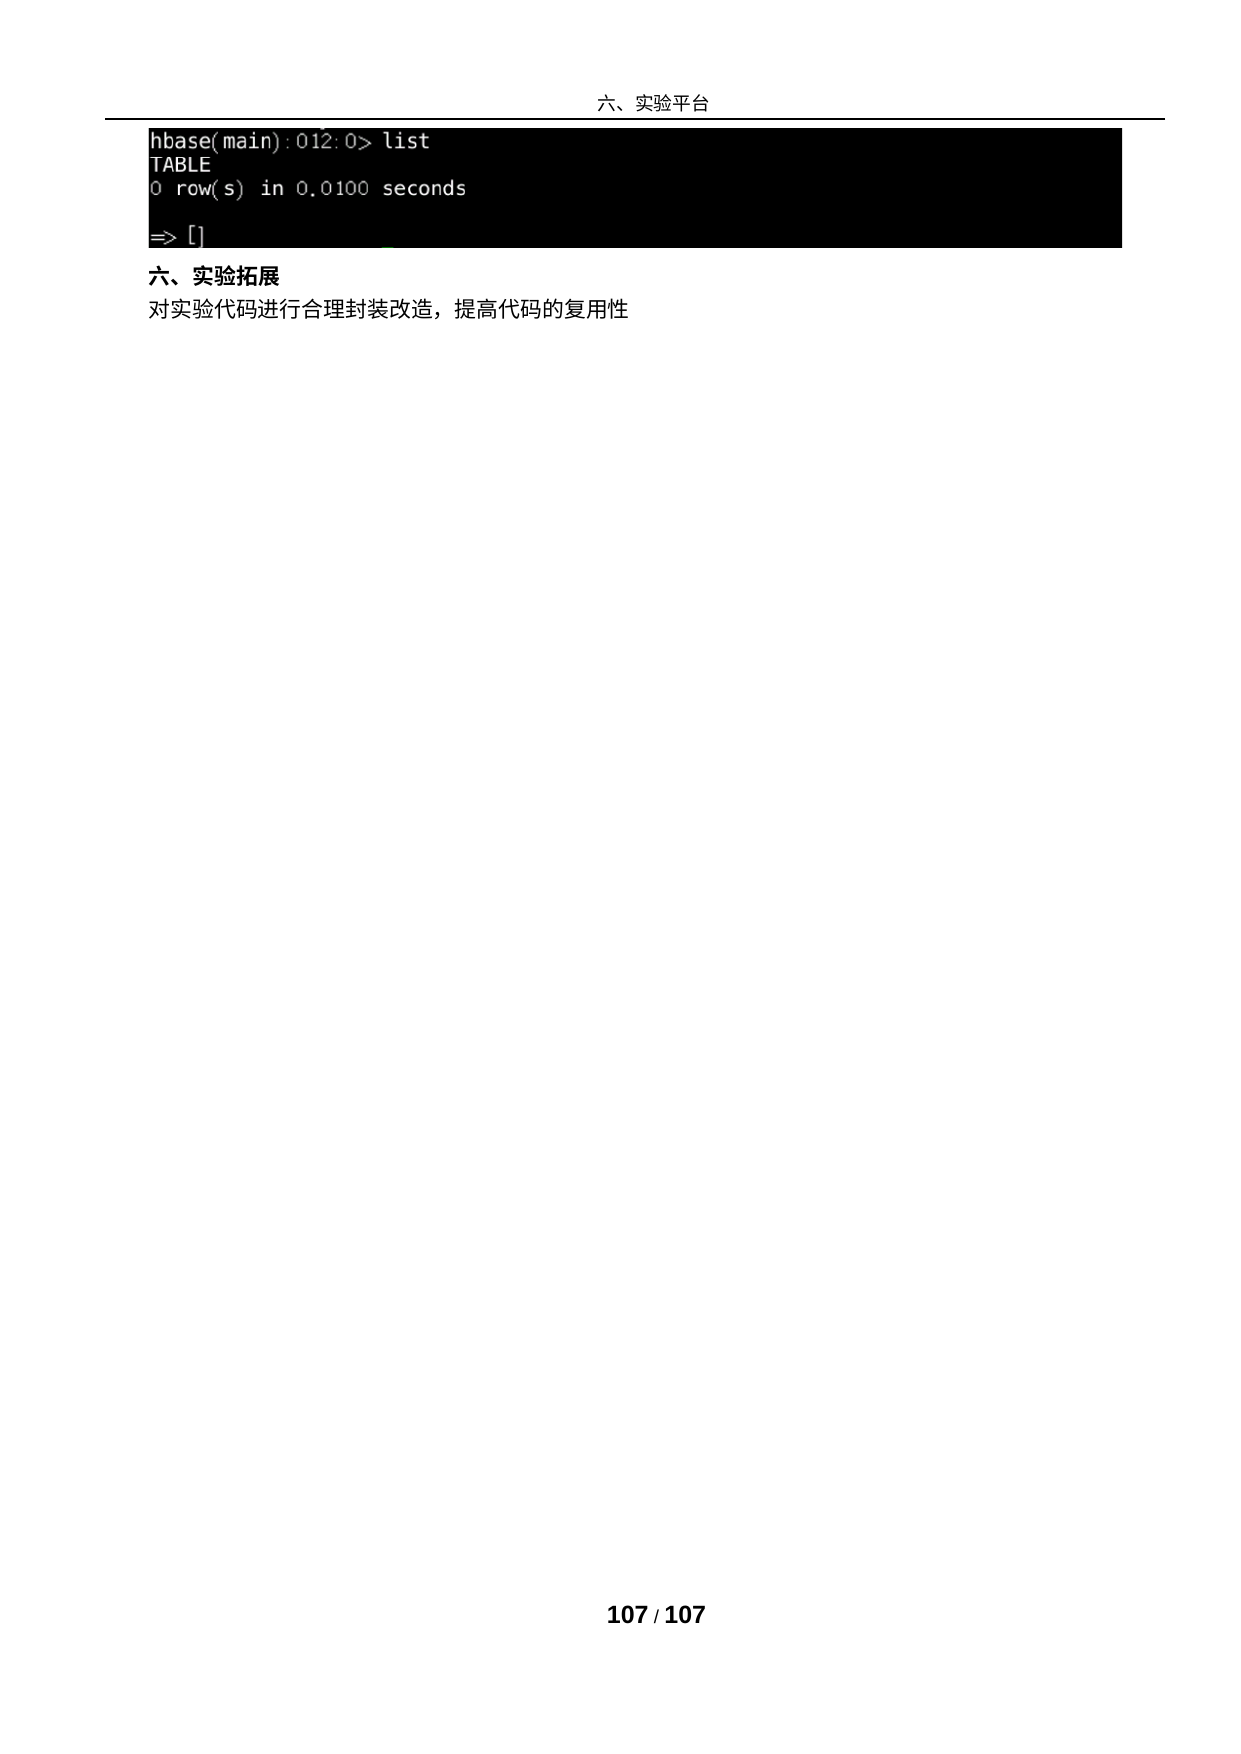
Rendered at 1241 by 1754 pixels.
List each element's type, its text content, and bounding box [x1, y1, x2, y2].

text 对实验代码进行合理封装改造，提高代码的复用性 [104, 291, 1165, 324]
text 六、实验拓展 [104, 259, 1165, 291]
picture [148, 128, 1123, 248]
